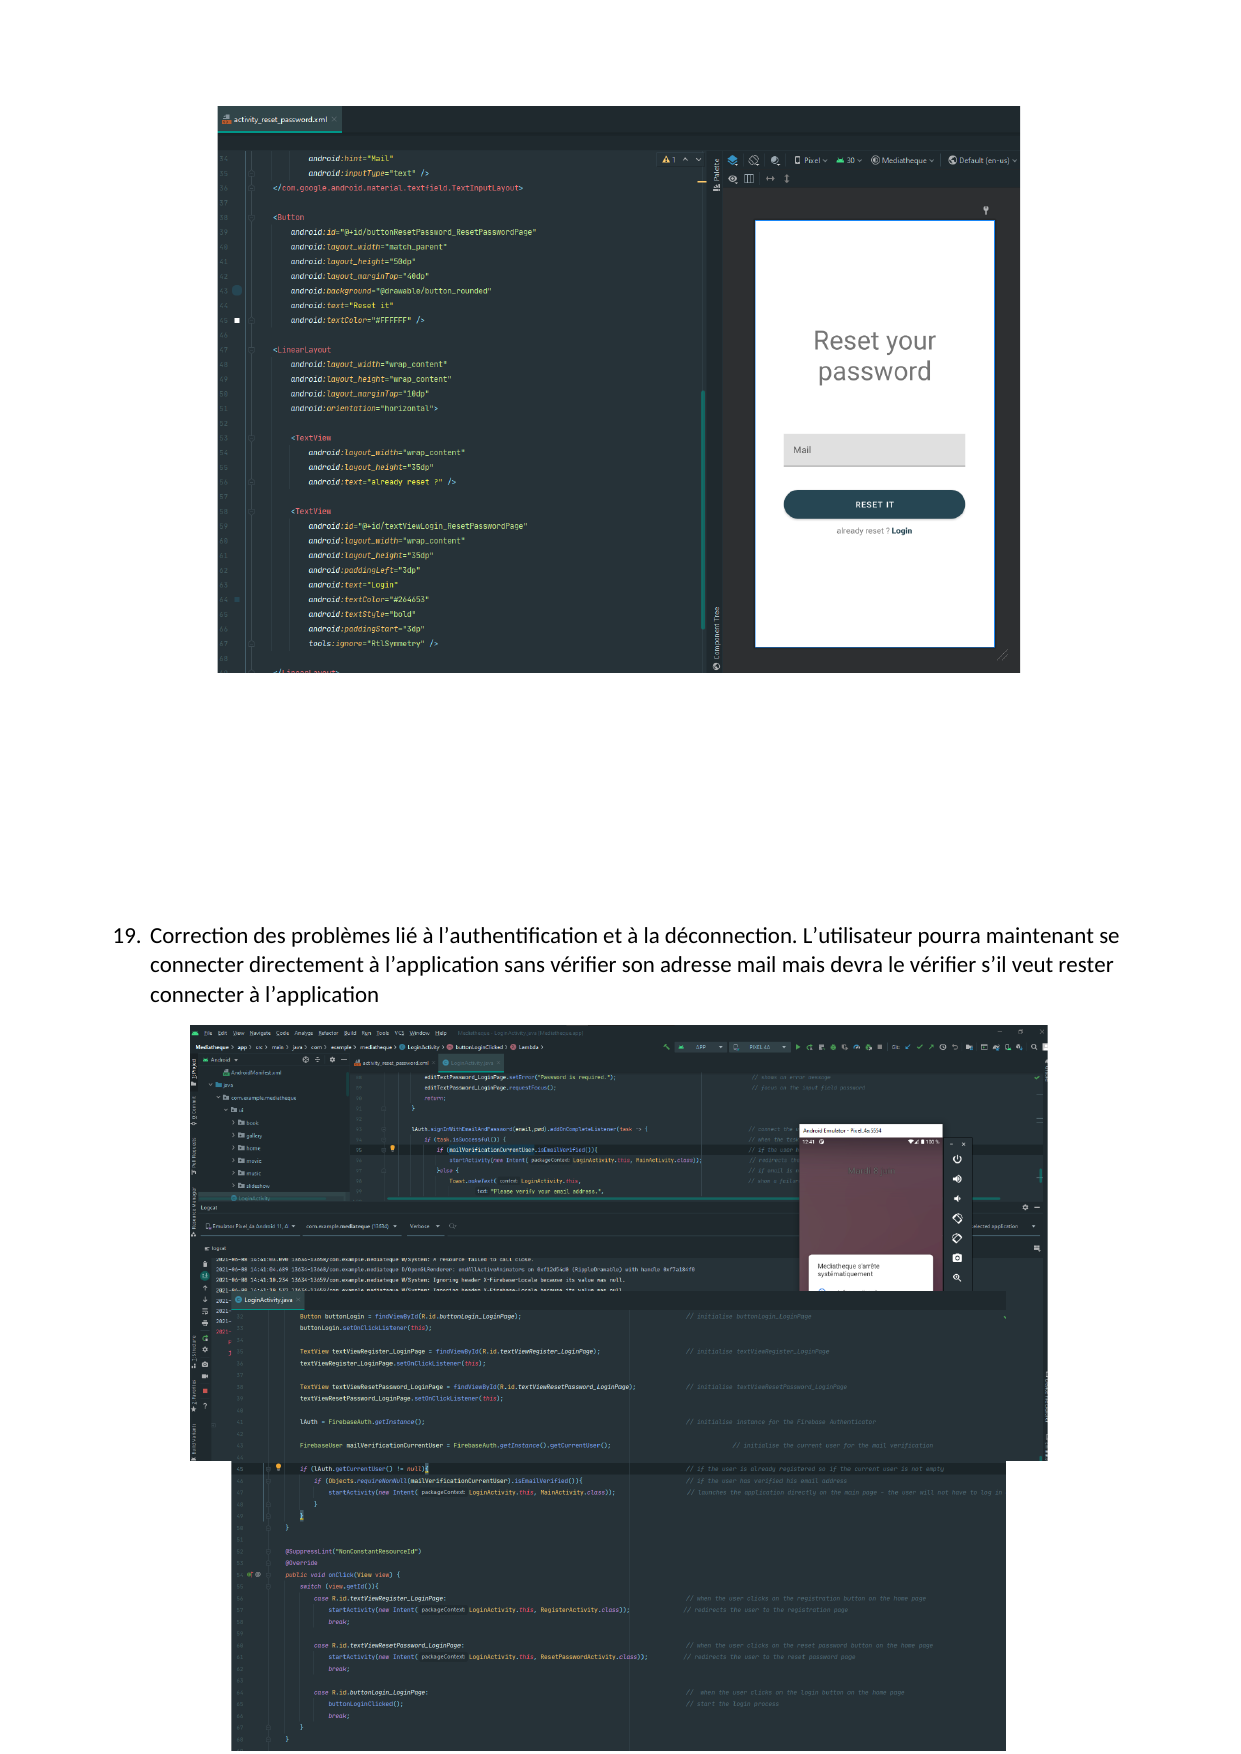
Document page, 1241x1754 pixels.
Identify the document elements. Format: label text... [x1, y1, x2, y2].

picture [217, 106, 1020, 673]
list Correction des problèmes lié à l’authentification et à la déconnection. L’utilisateur pourra maintenant se connecter directement à l’application sans vérifier son adresse mail mais devra le vérifier s’il veut rester connecter à l’application [112, 921, 1165, 1008]
picture [188, 1025, 1047, 1750]
